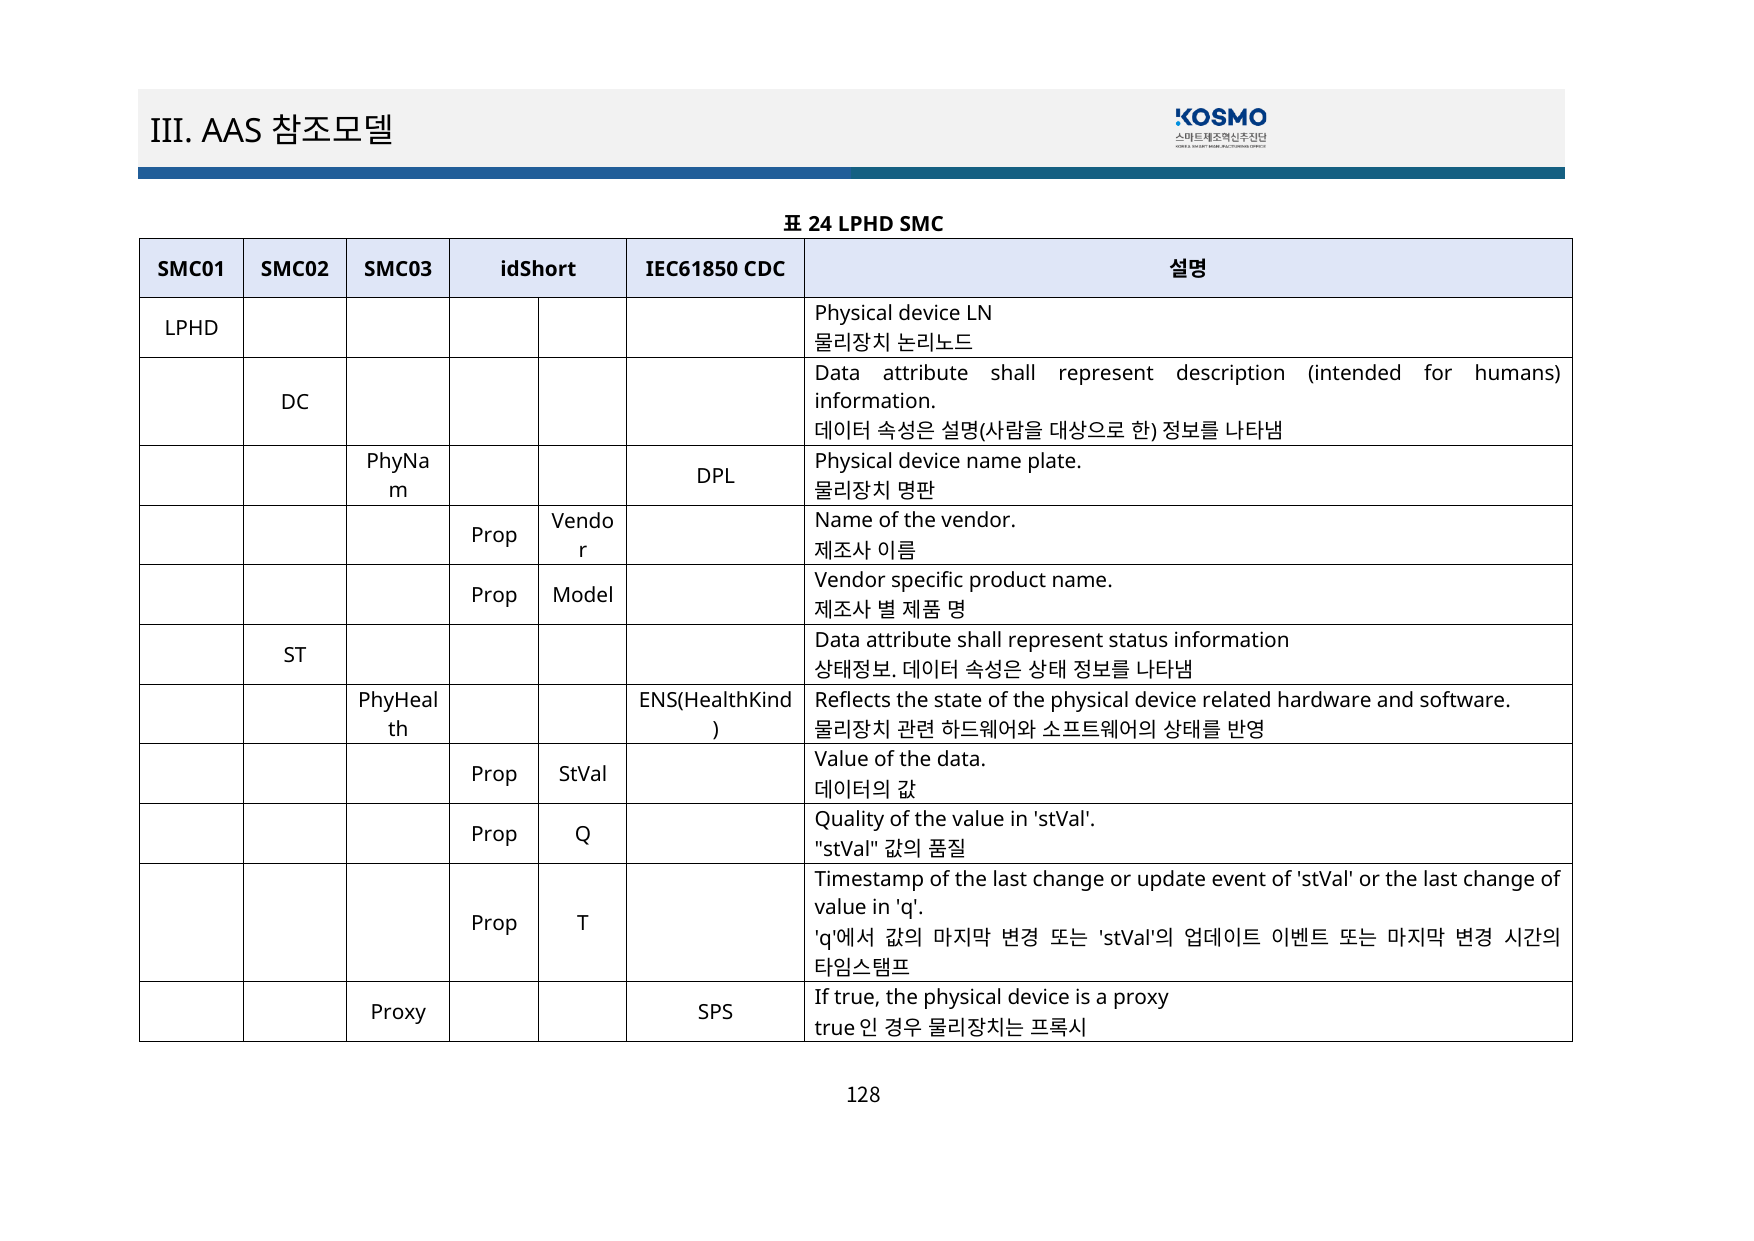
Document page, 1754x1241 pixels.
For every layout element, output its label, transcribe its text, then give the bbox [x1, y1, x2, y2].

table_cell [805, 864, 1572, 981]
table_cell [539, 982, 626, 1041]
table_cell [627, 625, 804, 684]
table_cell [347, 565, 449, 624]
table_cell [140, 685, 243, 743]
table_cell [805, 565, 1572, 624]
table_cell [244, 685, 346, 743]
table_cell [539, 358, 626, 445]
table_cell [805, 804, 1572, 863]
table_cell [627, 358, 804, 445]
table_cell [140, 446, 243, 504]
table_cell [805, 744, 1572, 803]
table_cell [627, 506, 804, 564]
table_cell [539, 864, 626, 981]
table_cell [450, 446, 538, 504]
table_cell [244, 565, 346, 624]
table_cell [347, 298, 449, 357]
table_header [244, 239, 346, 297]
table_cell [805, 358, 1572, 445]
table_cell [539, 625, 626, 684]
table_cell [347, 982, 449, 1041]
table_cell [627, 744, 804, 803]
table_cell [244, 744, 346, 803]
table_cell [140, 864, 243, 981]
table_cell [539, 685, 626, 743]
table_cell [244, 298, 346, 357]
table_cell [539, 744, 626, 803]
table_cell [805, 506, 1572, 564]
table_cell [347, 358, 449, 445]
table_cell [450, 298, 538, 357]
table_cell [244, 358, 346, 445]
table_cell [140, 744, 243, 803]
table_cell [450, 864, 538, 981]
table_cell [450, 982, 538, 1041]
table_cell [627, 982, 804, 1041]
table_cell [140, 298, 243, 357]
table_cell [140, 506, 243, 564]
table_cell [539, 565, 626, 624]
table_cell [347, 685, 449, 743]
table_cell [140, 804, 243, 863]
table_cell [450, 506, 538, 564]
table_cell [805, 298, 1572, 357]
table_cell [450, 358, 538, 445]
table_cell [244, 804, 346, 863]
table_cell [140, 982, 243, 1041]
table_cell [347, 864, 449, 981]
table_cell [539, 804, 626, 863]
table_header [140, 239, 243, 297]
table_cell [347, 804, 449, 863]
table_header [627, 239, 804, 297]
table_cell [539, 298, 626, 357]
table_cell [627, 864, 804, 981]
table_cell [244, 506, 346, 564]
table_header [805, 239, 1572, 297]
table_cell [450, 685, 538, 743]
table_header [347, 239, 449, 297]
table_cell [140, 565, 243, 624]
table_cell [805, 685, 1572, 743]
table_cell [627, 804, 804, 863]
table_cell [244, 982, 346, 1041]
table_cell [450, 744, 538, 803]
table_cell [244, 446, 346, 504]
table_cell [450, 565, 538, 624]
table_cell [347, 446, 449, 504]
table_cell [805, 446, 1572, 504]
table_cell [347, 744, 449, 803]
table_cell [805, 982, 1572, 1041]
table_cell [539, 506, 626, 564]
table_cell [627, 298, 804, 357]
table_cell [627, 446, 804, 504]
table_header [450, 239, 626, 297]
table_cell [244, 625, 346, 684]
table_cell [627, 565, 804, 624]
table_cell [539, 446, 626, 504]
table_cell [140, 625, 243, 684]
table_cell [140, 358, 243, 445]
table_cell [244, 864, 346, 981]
picture [1175, 108, 1267, 148]
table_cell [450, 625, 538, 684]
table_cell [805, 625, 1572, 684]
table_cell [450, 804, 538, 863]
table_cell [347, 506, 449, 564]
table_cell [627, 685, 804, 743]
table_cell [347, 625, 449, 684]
